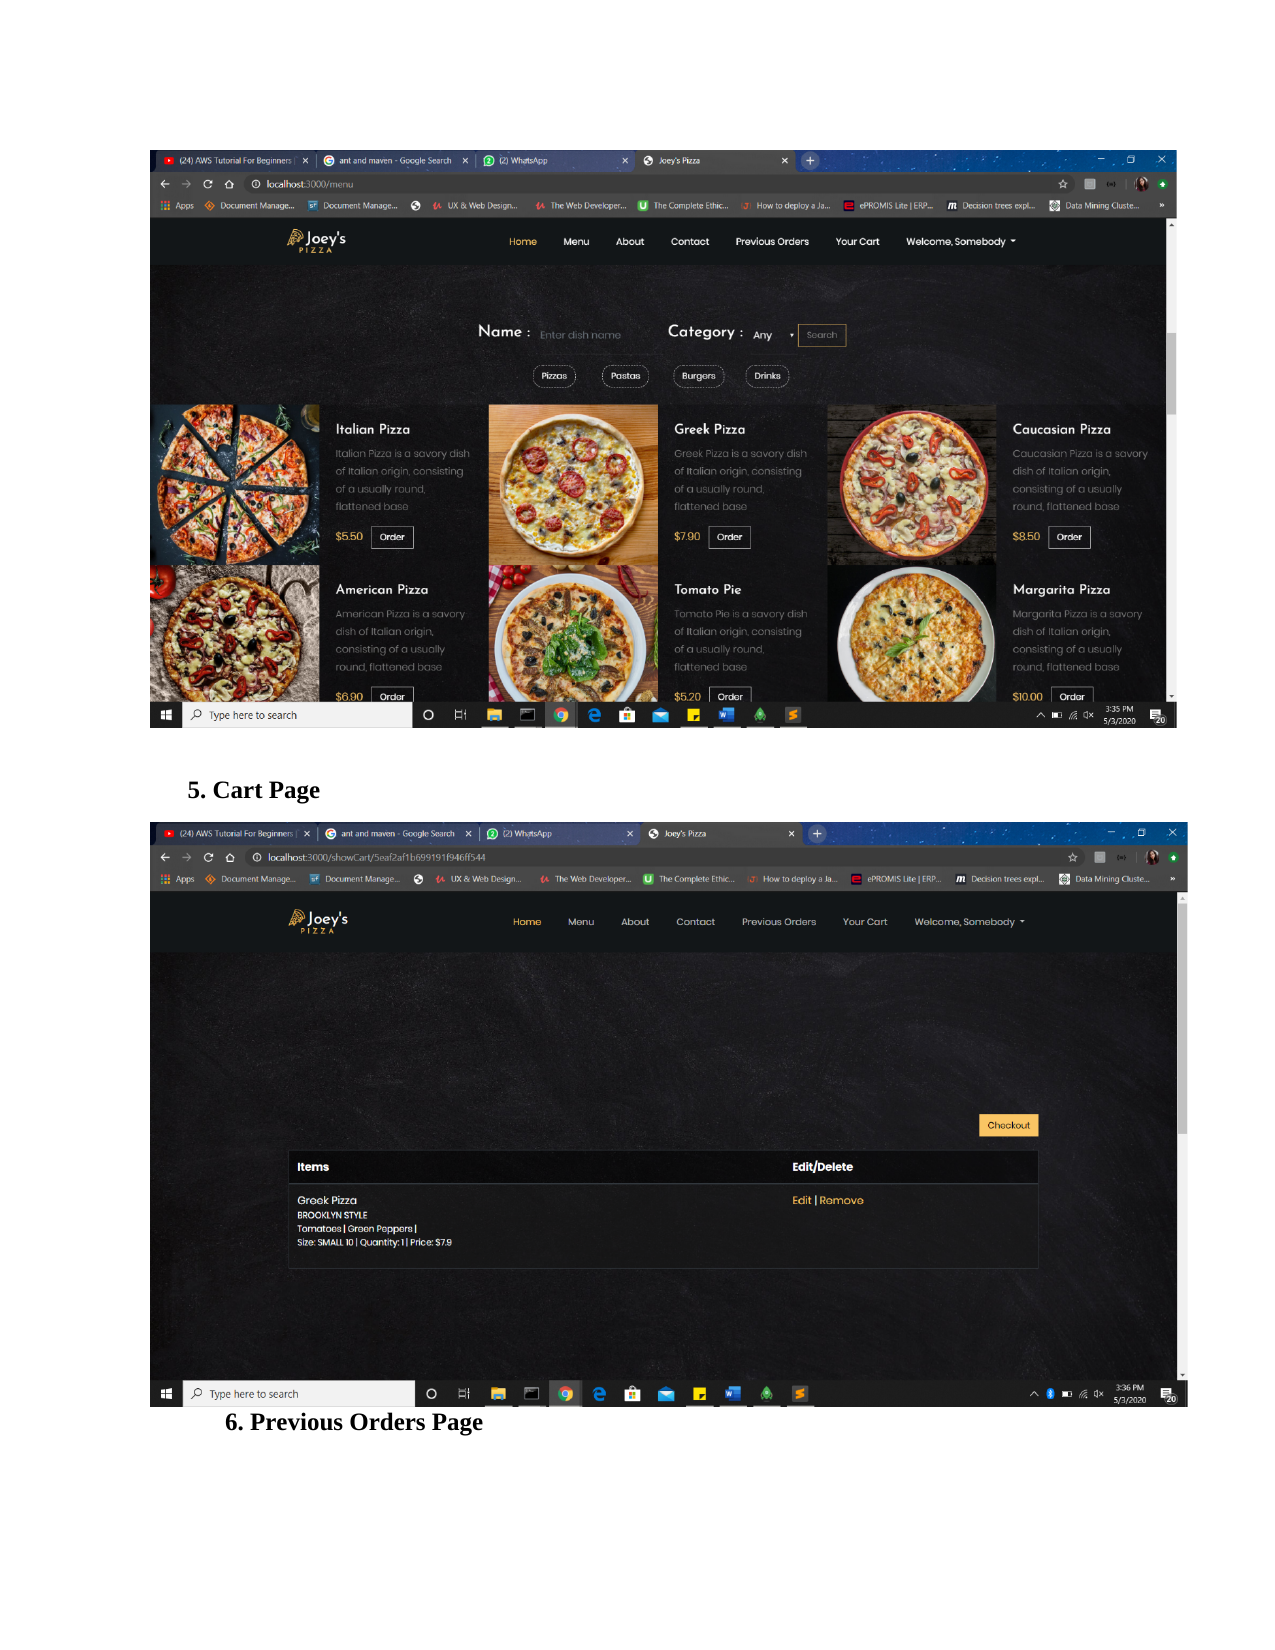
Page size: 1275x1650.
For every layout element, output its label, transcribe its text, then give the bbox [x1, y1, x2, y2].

picture [150, 822, 1188, 1407]
picture [150, 150, 1177, 728]
text 5. Cart Page [187, 775, 1125, 804]
list 6. Previous Orders Page [225, 1407, 1125, 1435]
